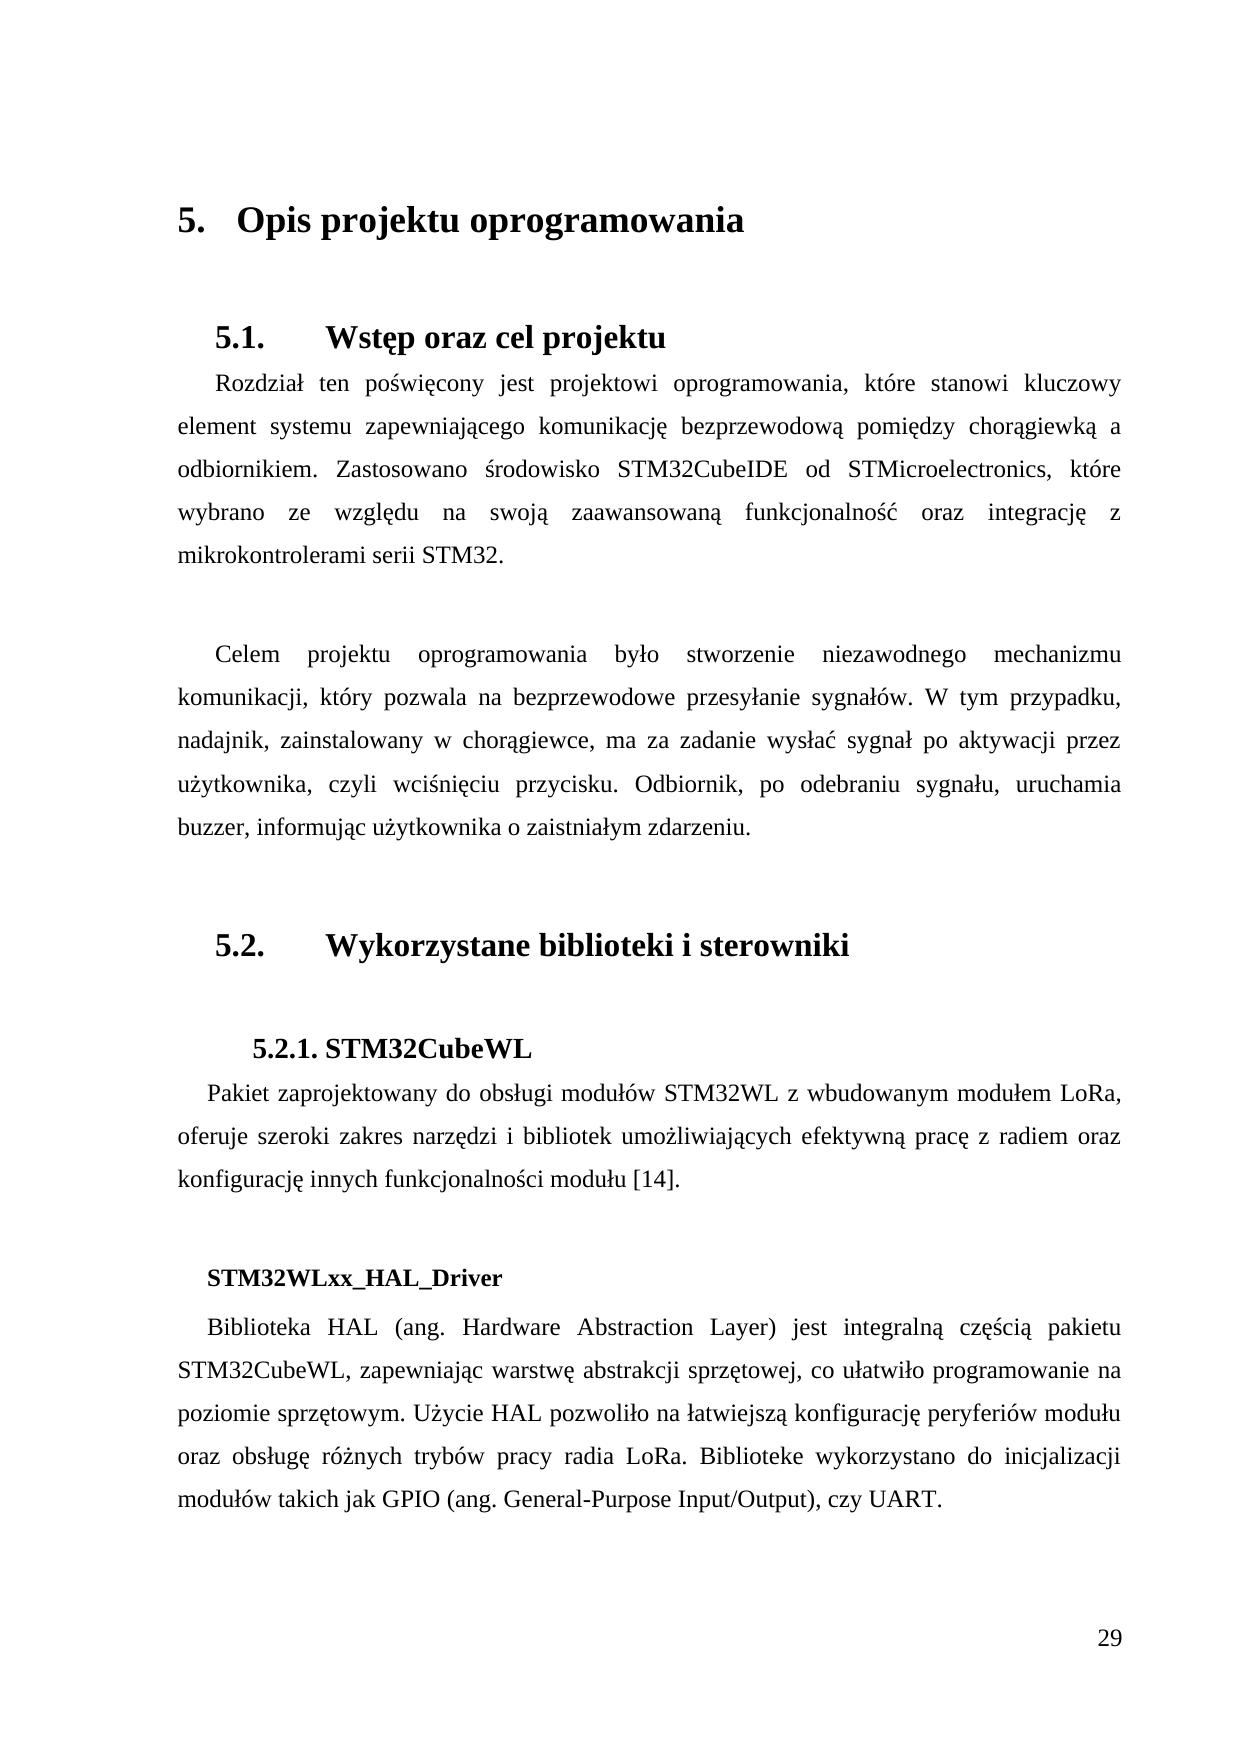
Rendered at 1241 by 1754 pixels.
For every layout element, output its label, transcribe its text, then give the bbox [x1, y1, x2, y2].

subtitle Opis projektu oprogramowania [177, 198, 1122, 241]
text Biblioteka HAL (ang. Hardware Abstraction Layer) jest integralną częścią pakietu STM32CubeWL, zapewniając warstwę abstrakcji sprzętowej, co ułatwiło programowanie na poziomie sprzętowym. Użycie HAL pozwoliło na łatwiejszą konfigurację peryferiów modułu oraz obsługę różnych trybów pracy radia LoRa. Biblioteke wykorzystano do inicjalizacji modułów takich jak GPIO (ang. General-Purpose Input/Output), czy UART. [177, 1312, 1122, 1513]
text STM32WLxx_HAL_Driver [177, 1263, 1122, 1291]
subtitle STM32CubeWL [252, 1032, 1122, 1065]
subtitle Wstęp oraz cel projektu [215, 317, 1122, 356]
text Rozdział ten poświęcony jest projektowi oprogramowania, które stanowi kluczowy element systemu zapewniającego komunikację bezprzewodową pomiędzy chorągiewką a odbiornikiem. Zastosowano środowisko STM32CubeIDE od STMicroelectronics, które wybrano ze względu na swoją zaawansowaną funkcjonalność oraz integrację z mikrokontrolerami serii STM32. [177, 368, 1122, 569]
text Pakiet zaprojektowany do obsługi modułów STM32WL z wbudowanym modułem LoRa, oferuje szeroki zakres narzędzi i bibliotek umożliwiających efektywną pracę z radiem oraz konfigurację innych funkcjonalności modułu [14]. [177, 1078, 1122, 1193]
text Celem projektu oprogramowania było stworzenie niezawodnego mechanizmu komunikacji, który pozwala na bezprzewodowe przesyłanie sygnałów. W tym przypadku, nadajnik, zainstalowany w chorągiewce, ma za zadanie wysłać sygnał po aktywacji przez użytkownika, czyli wciśnięciu przycisku. Odbiornik, po odebraniu sygnału, uruchamia buzzer, informując użytkownika o zaistniałym zdarzeniu. [177, 639, 1122, 841]
subtitle Wykorzystane biblioteki i sterowniki [215, 925, 1122, 963]
